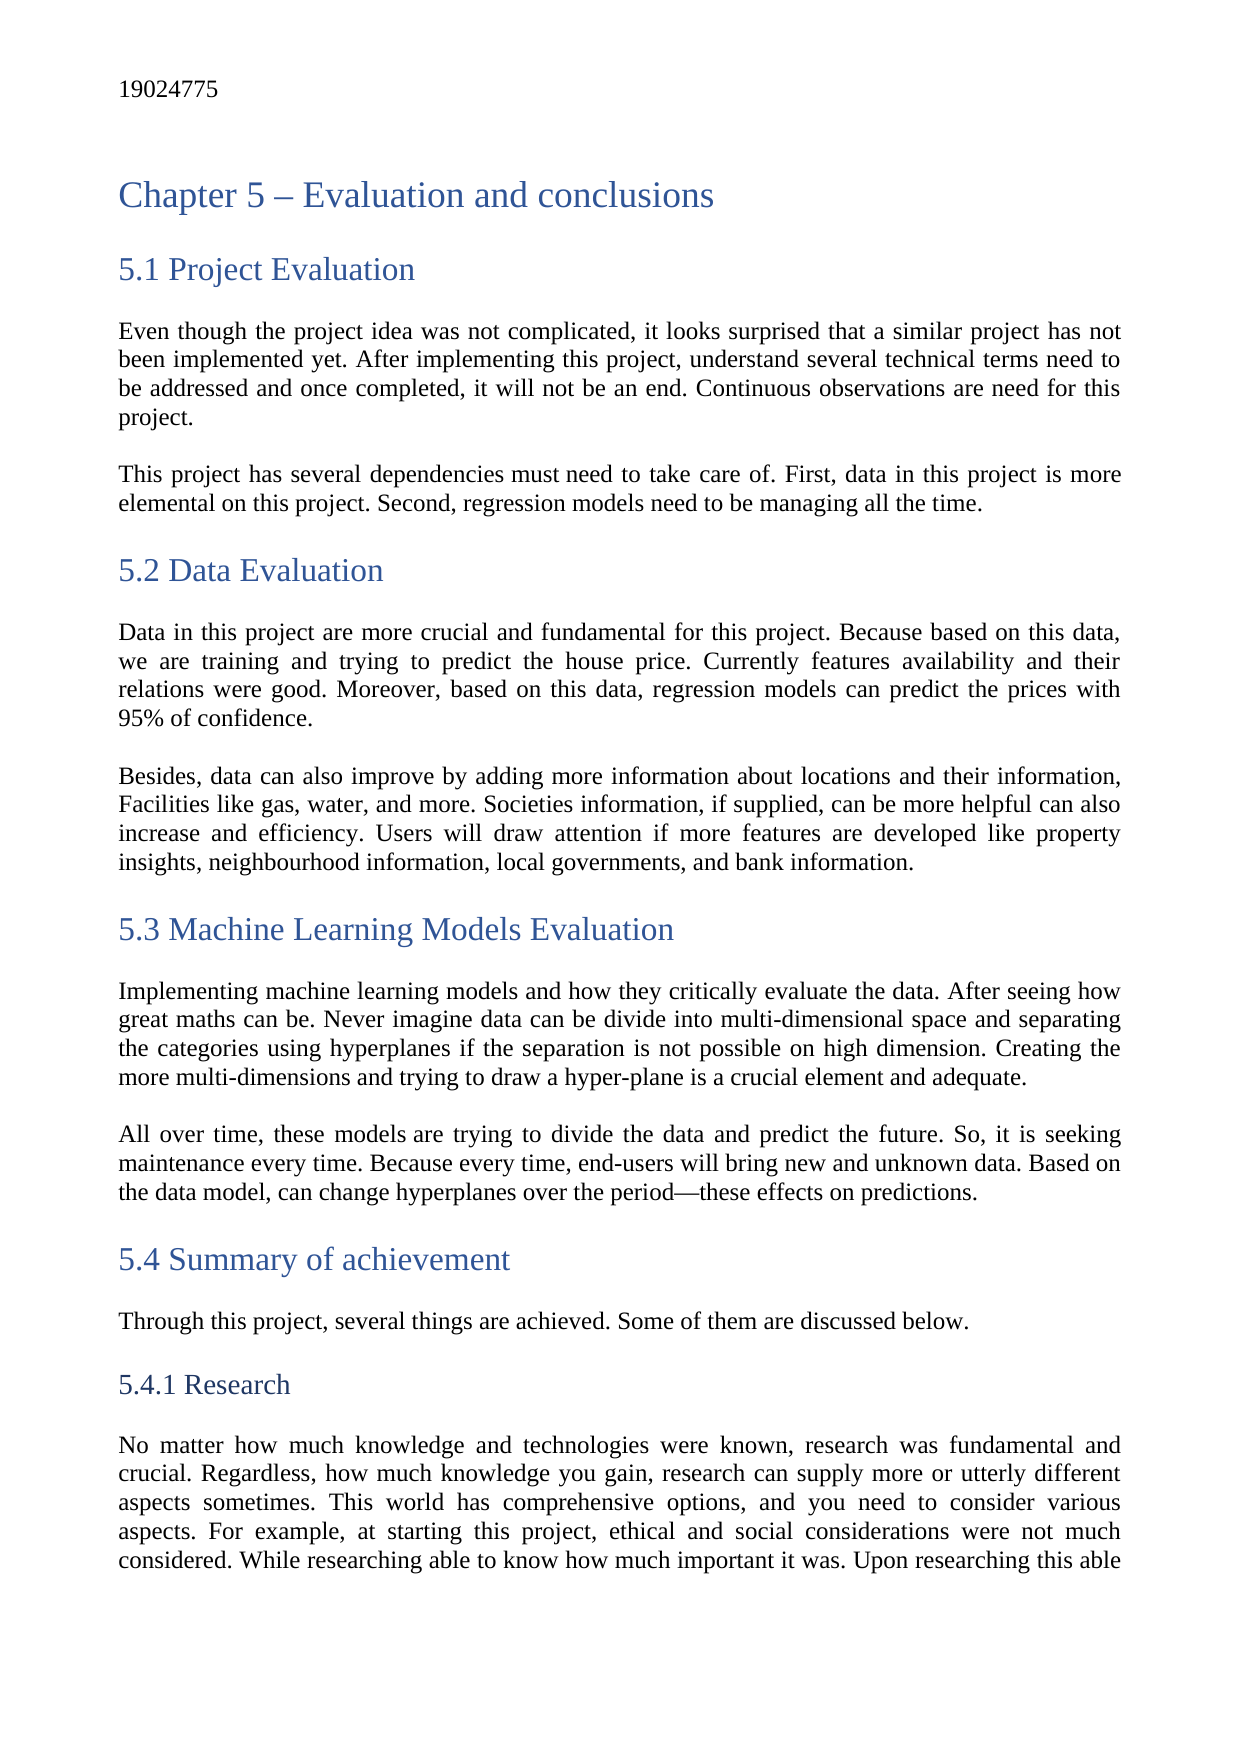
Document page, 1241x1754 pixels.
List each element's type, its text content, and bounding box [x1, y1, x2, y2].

text All over time, these models are trying to divide the data and predict the future. So, it is seeking maintenance every time. Because every time, end-users will bring new and unknown data. Based on the data model, can change hyperplanes over the period—these effects on predictions. [118, 1119, 1122, 1206]
text Data in this project are more crucial and fundamental for this project. Because based on this data, we are training and trying to predict the house price. Currently features availability and their relations were good. Moreover, based on this data, regression models can predict the prices with 95% of confidence. [118, 617, 1122, 732]
text This project has several dependencies must need to take care of. First, data in this project is more elemental on this project. Second, regression models need to be managing all the time. [118, 459, 1122, 517]
subtitle 5.3 Machine Learning Models Evaluation [118, 909, 1122, 947]
text Through this project, several things are achieved. Some of them are discussed below. [118, 1306, 1122, 1334]
subtitle 5.4 Summary of achievement [118, 1239, 1122, 1277]
subtitle 5.4.1 Research [118, 1367, 1122, 1401]
subtitle Chapter 5 – Evaluation and conclusions [118, 173, 1122, 216]
subtitle 5.1 Project Evaluation [118, 249, 1122, 287]
subtitle 5.2 Data Evaluation [118, 550, 1122, 588]
text Implementing machine learning models and how they critically evaluate the data. After seeing how great maths can be. Never imagine data can be divide into multi-dimensional space and separating the categories using hyperplanes if the separation is not possible on high dimension. Creating the more multi-dimensions and trying to draw a hyper-plane is a crucial element and adequate. [118, 976, 1122, 1091]
text Besides, data can also improve by adding more information about locations and their information, Facilities like gas, water, and more. Societies information, if supplied, can be more helpful can also increase and efficiency. Users will draw attention if more features are developed like property insights, neighbourhood information, local governments, and bank information. [118, 761, 1122, 876]
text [118, 1430, 1122, 1573]
text Even though the project idea was not complicated, it looks surprised that a similar project has not been implemented yet. After implementing this project, understand several technical terms need to be addressed and once completed, it will not be an end. Continuous observations are need for this project. [118, 316, 1122, 431]
